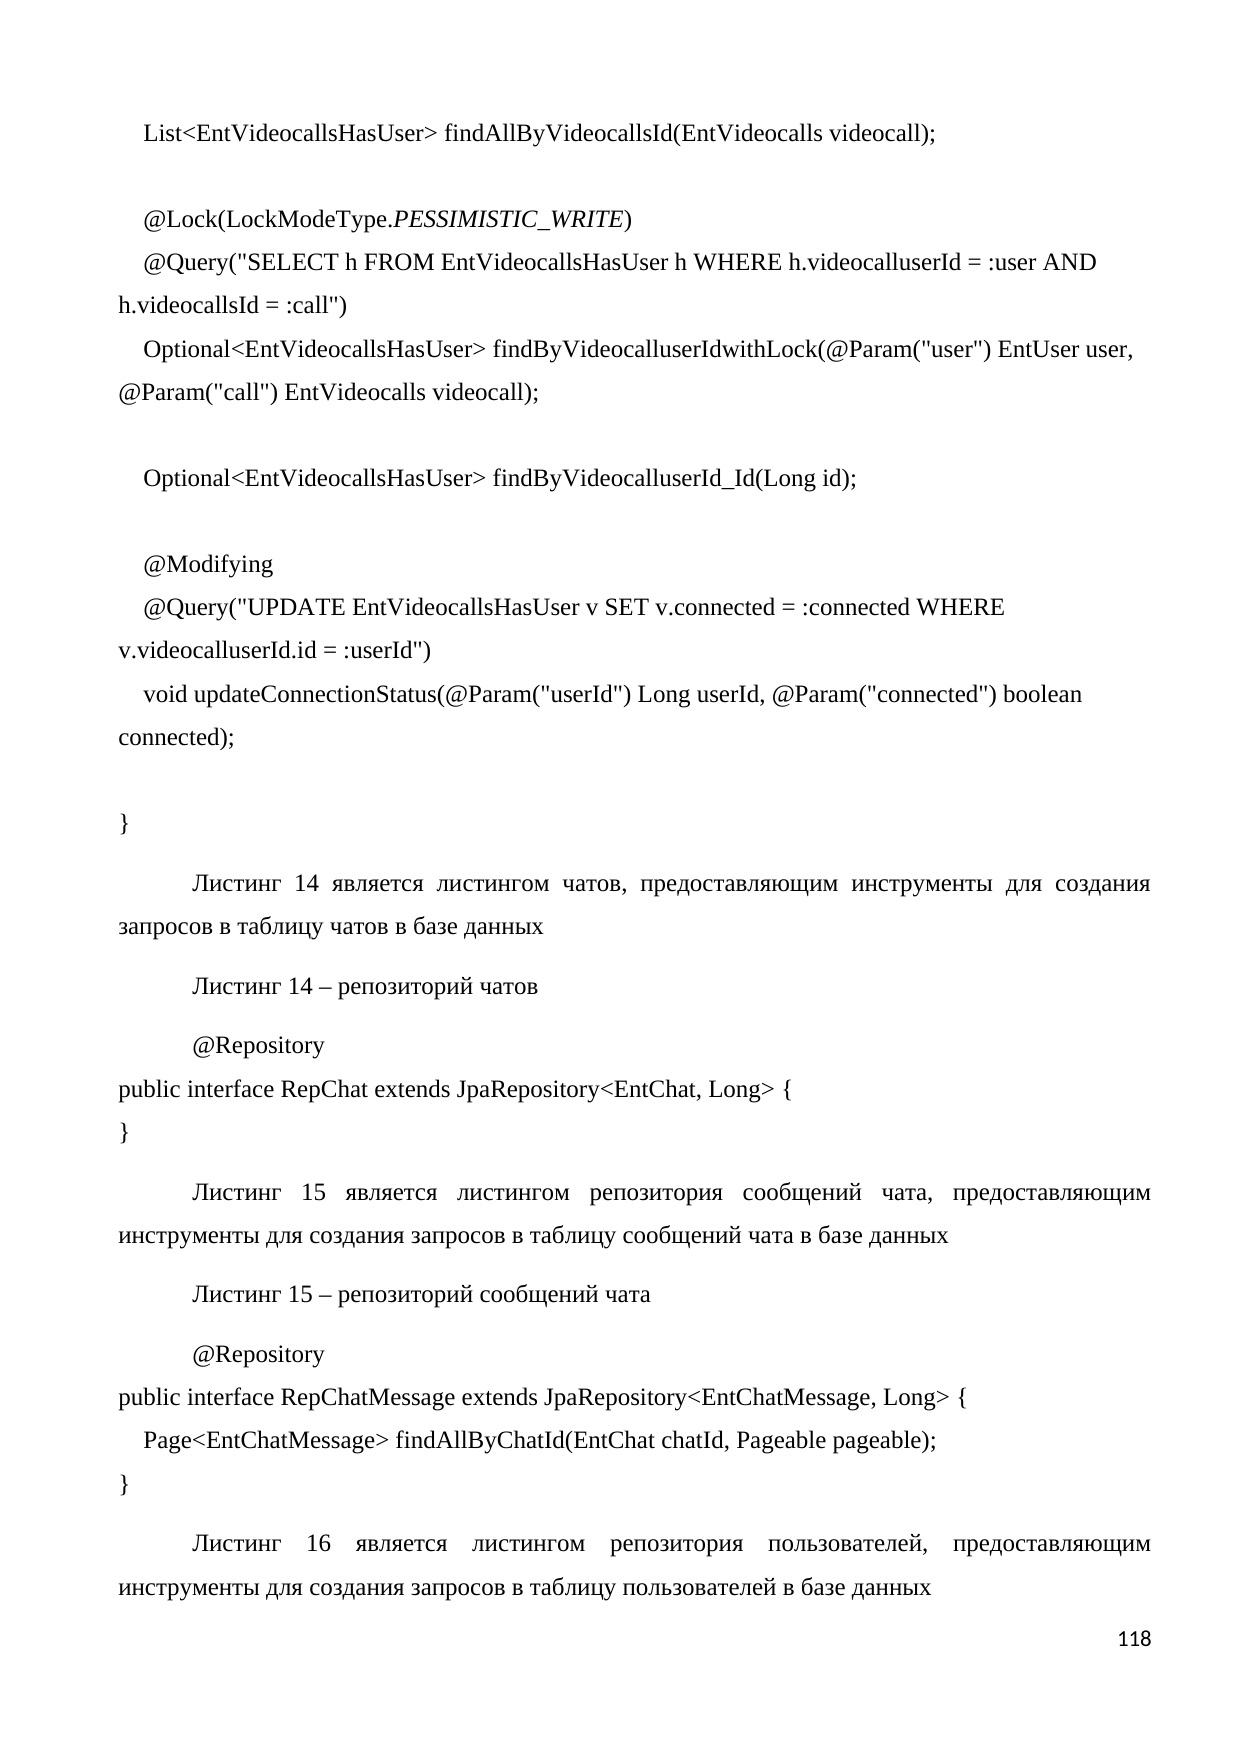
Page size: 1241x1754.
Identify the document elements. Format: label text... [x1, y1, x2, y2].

text @Repository public interface RepChatMessage extends JpaRepository<EntChatMessage, Long> { Page<EntChatMessage> findAllByChatId(EntChat chatId, Pageable pageable); } [118, 1339, 1152, 1497]
text @Repository public interface RepChat extends JpaRepository<EntChat, Long> { } [118, 1031, 1152, 1146]
text Листинг 15 является листингом репозитория сообщений чата, предоставляющим инструменты для создания запросов в таблицу сообщений чата в базе данных [118, 1177, 1152, 1248]
text Листинг 16 является листингом репозитория пользователей, предоставляющим инструменты для создания запросов в таблицу пользователей в базе данных [118, 1528, 1152, 1600]
text Листинг 15 – репозиторий сообщений чата [118, 1279, 1152, 1308]
text Листинг 14 является листингом чатов, предоставляющим инструменты для создания запросов в таблицу чатов в базе данных [118, 868, 1152, 940]
text Листинг 14 – репозиторий чатов [118, 971, 1152, 999]
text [118, 118, 1152, 837]
